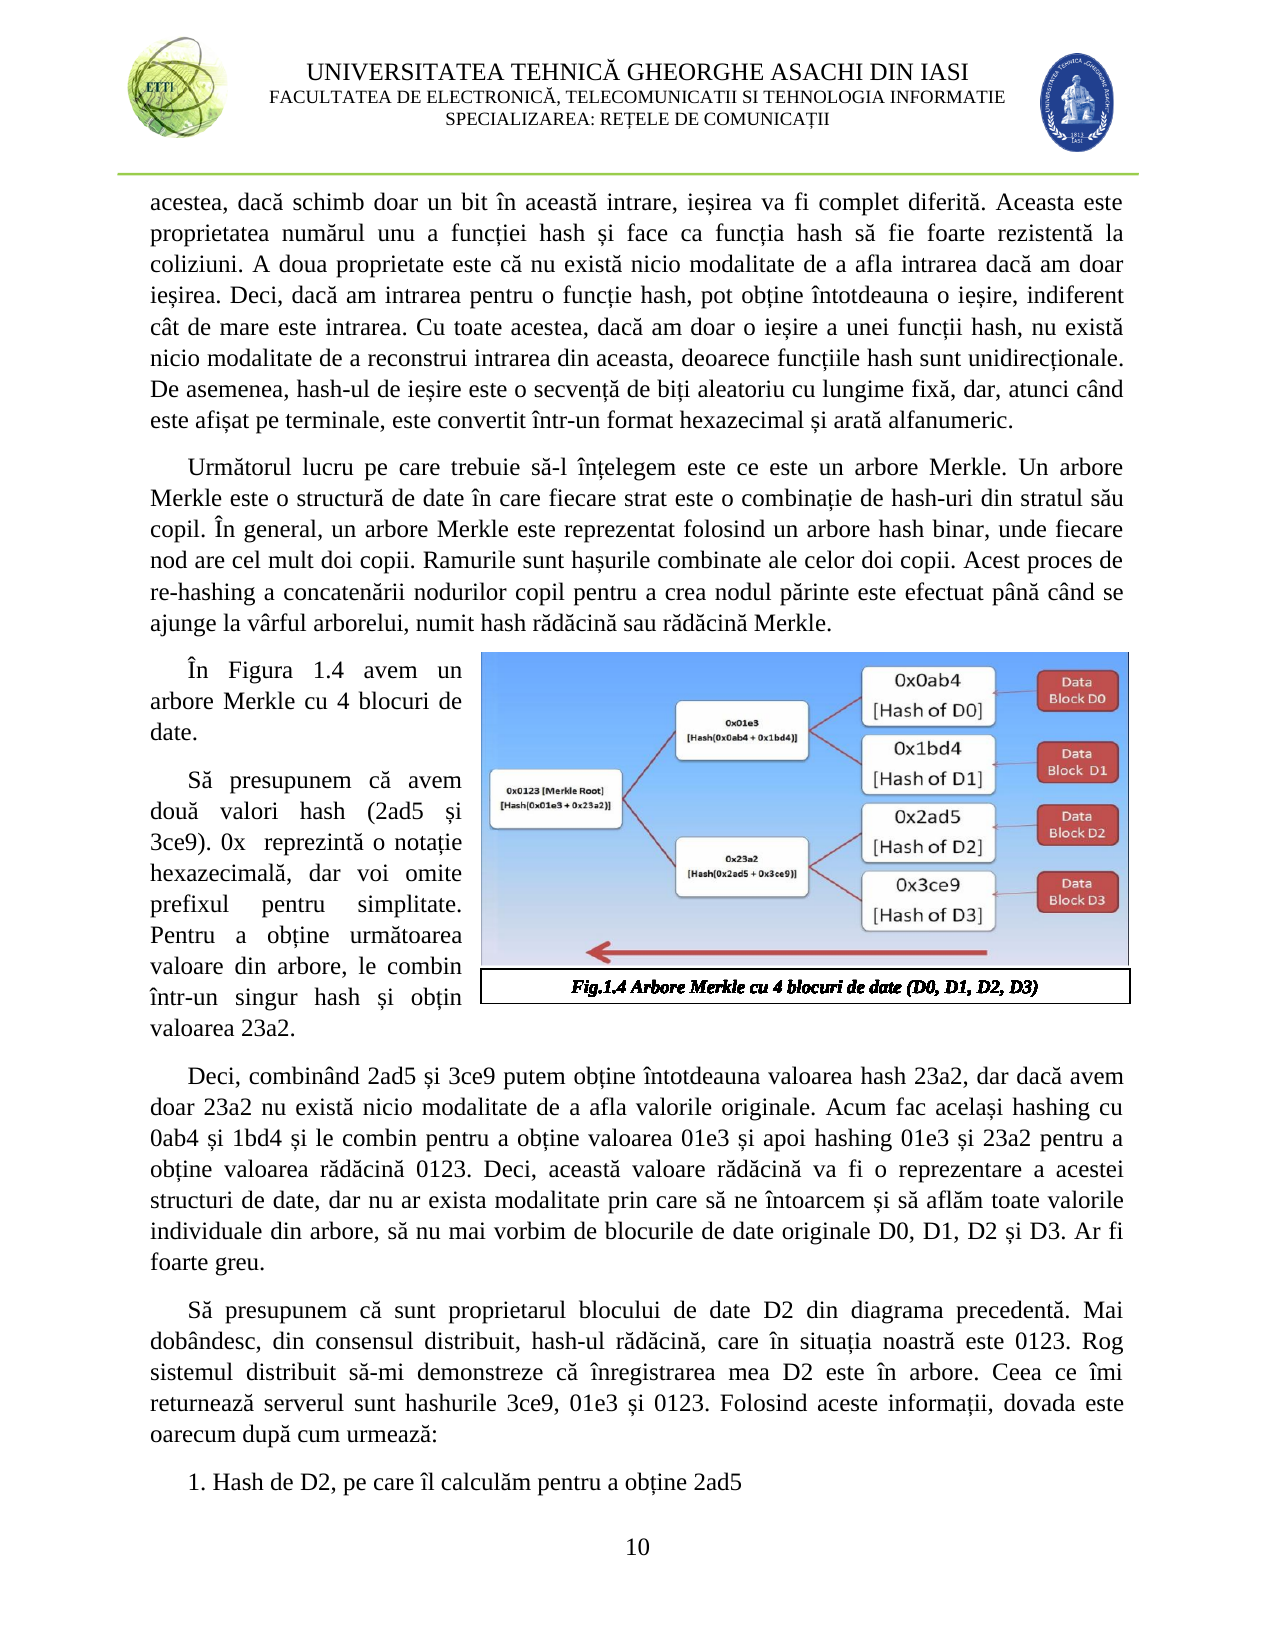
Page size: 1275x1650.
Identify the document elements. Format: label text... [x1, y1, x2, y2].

text Deci, combinând 2ad5 și 3ce9 putem obține întotdeauna valoarea hash 23a2, dar dacă avem doar 23a2 nu există nicio modalitate de a afla valorile originale. Acum fac același hashing cu 0ab4 și 1bd4 și le combin pentru a obține valoarea 01e3 și apoi hashing 01e3 și 23a2 pentru a obține valoarea rădăcină 0123. Deci, această valoare rădăcină va fi o reprezentare a acestei structuri de date, dar nu ar exista modalitate prin care să ne întoarcem și să aflăm toate valorile individuale din arbore, să nu mai vorbim de blocurile de date originale D0, D1, D2 și D3. Ar fi foarte greu. [150, 1061, 1125, 1276]
text Următorul lucru pe care trebuie să-l înțelegem este ce este un arbore Merkle. Un arbore Merkle este o structură de date în care fiecare strat este o combinație de hash-uri din stratul său copil. În general, un arbore Merkle este reprezentat folosind un arbore hash binar, unde fiecare nod are cel mult doi copii. Ramurile sunt hașurile combinate ale celor doi copii. Acest proces de re-hashing a concatenării nodurilor copil pentru a crea nodul părinte este efectuat până când se ajunge la vârful arborelui, numit hash rădăcină sau rădăcină Merkle. [150, 452, 1125, 636]
text În Figura 1.4 avem un arbore Merkle cu 4 blocuri de date. [150, 655, 481, 746]
text Să presupunem că sunt proprietarul blocului de date D2 din diagrama precedentă. Mai dobândesc, din consensul distribuit, hash-ul rădăcină, care în situația noastră este 0123. Rog sistemul distribuit să-mi demonstreze că înregistrarea mea D2 este în arbore. Ceea ce îmi returnează serverul sunt hashurile 3ce9, 01e3 și 0123. Folosind aceste informații, dovada este oarecum după cum urmează: [150, 1295, 1125, 1448]
text Să presupunem că avem două valori hash (2ad5 și 3ce9). 0x reprezintă o notație hexazecimală, dar voi omite prefixul pentru simplitate. Pentru a obține următoarea valoare din arbore, le combin într-un singur hash și obțin valoarea 23a2. [150, 765, 1125, 1042]
picture [127, 36, 228, 138]
text 1. Hash de D2, pe care îl calculăm pentru a obține 2ad5 [150, 1467, 1125, 1496]
picture [1040, 53, 1114, 152]
picture [481, 652, 1131, 966]
